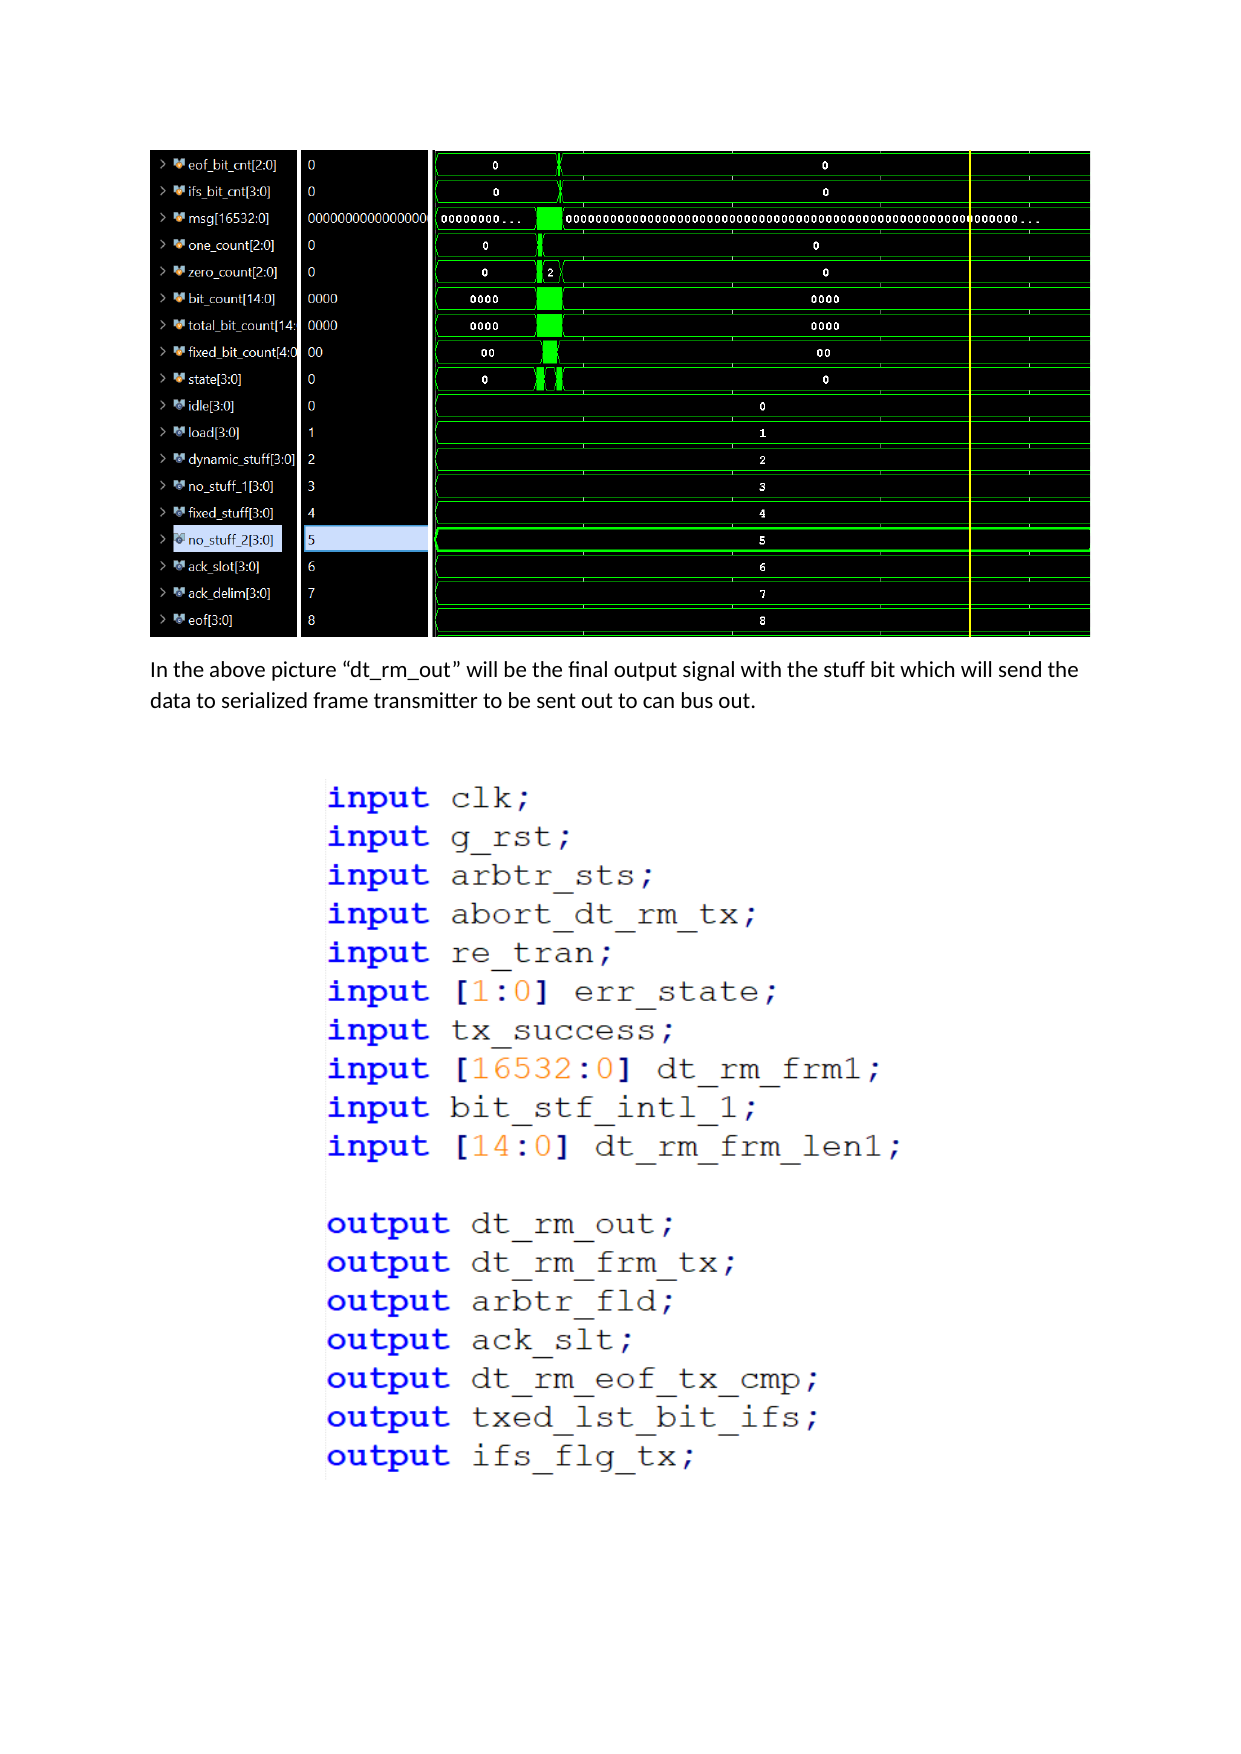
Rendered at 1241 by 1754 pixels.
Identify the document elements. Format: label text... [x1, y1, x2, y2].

picture [150, 150, 1091, 637]
picture [325, 779, 916, 1481]
text In the above picture “dt_rm_out” will be the final output signal with the stuff bit which will send the data to serialized frame transmitter to be sent out to can bus out. [150, 656, 1090, 714]
